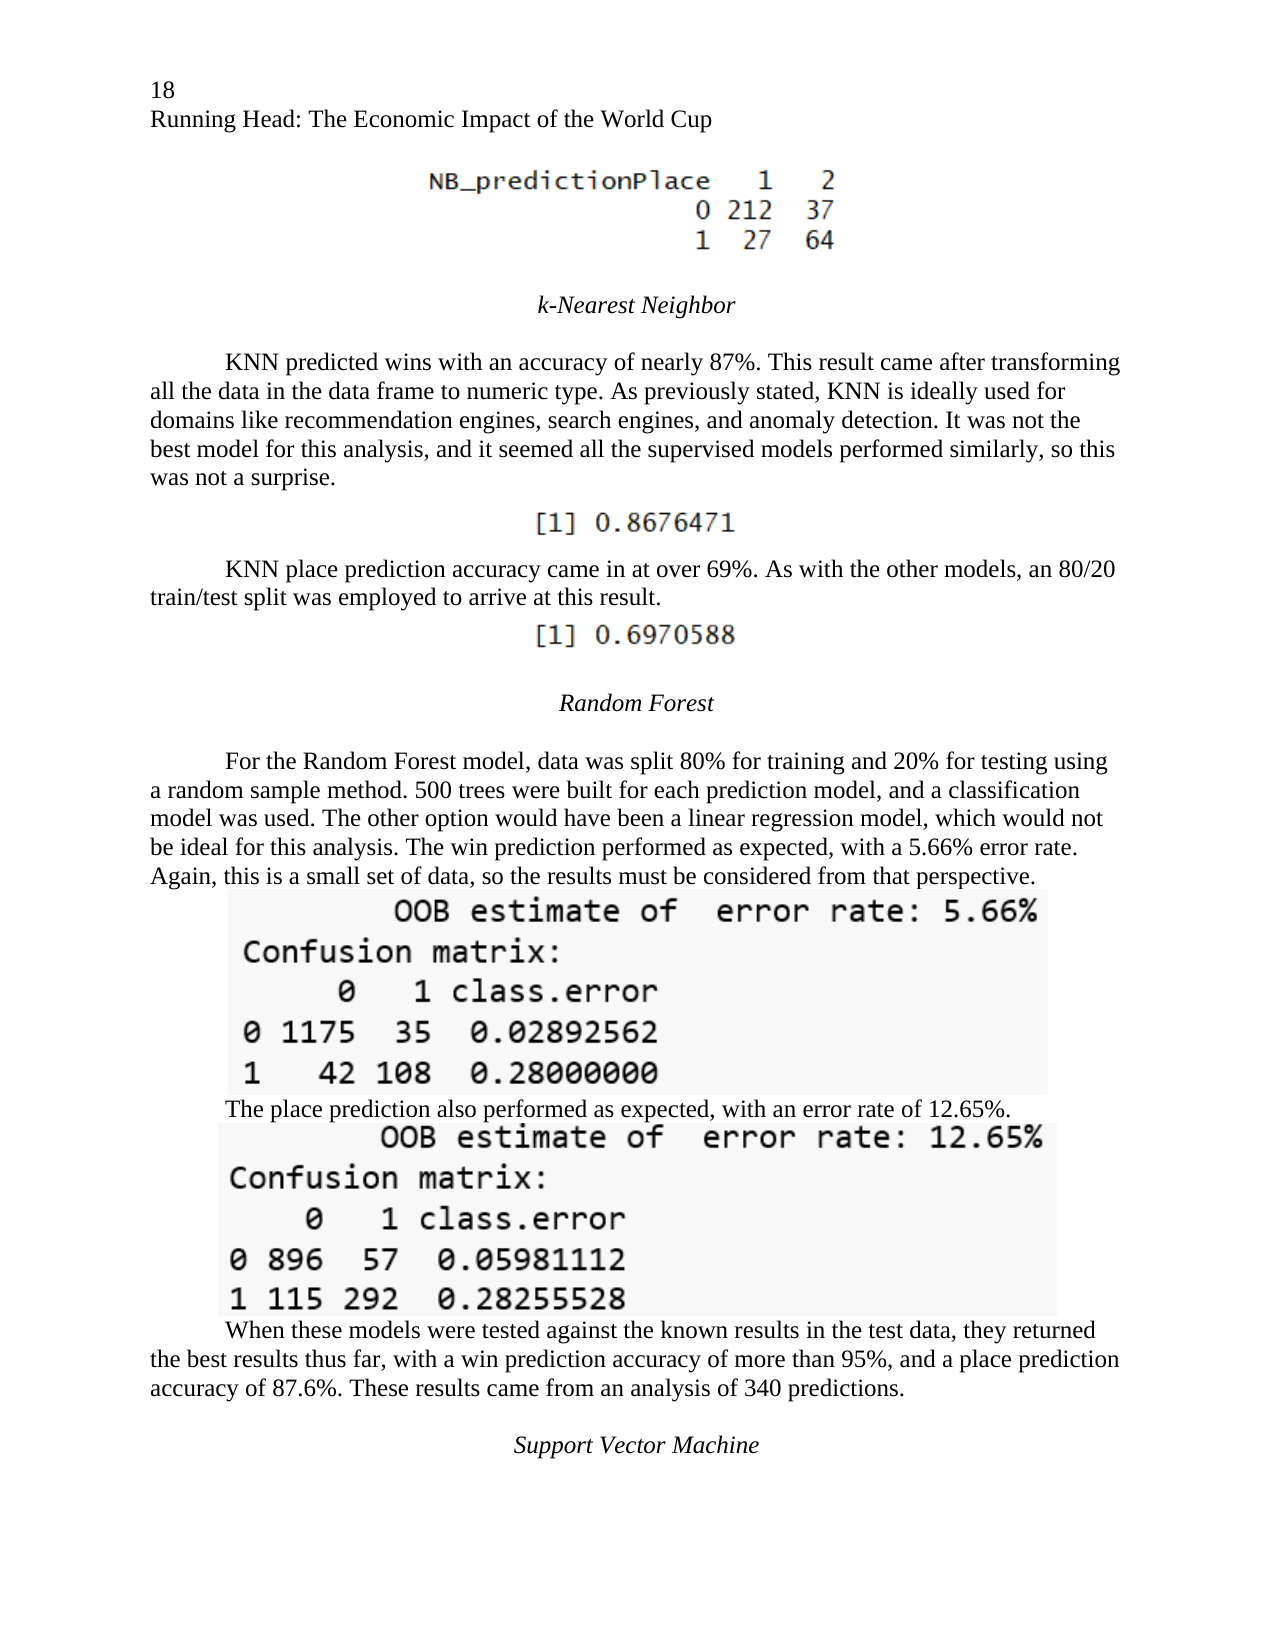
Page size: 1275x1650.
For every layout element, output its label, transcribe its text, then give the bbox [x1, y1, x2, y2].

text KNN place prediction accuracy came in at over 69%. As with the other models, an 80/20 train/test split was employed to arrive at this result. [150, 554, 1125, 611]
text For the Random Forest model, data was split 80% for training and 20% for testing using a random sample method. 500 trees were built for each prediction model, and a classification model was used. The other option would have been a linear regression model, which would not be ideal for this analysis. The win prediction performed as expected, with a 5.66% error rate. Again, this is a small set of data, so the results must be considered from that perspective. [150, 746, 1125, 890]
picture [227, 889, 1048, 1095]
picture [218, 1123, 1058, 1316]
text The place prediction also performed as expected, with an error rate of 12.65%. [150, 1094, 1125, 1123]
text When these models were tested against the known results in the test data, they returned the best results thus far, with a win prediction accuracy of more than 95%, and a place prediction accuracy of 87.6%. These results came from an analysis of 340 predictions. [150, 1315, 1125, 1402]
text Random Forest [150, 688, 1125, 717]
picture [526, 611, 749, 660]
picture [523, 491, 752, 554]
text KNN predicted wins with an accuracy of nearly 87%. This result came after transforming all the data in the data frame to numeric type. As previously stated, KNN is ideally used for domains like recommendation engines, search engines, and anomaly detection. It was not the best model for this analysis, and it seemed all the supervised models performed similarly, so this was not a surprise. [150, 347, 1125, 491]
picture [415, 161, 860, 262]
text k-Nearest Neighbor [150, 290, 1125, 319]
text Support Vector Machine [150, 1430, 1125, 1459]
